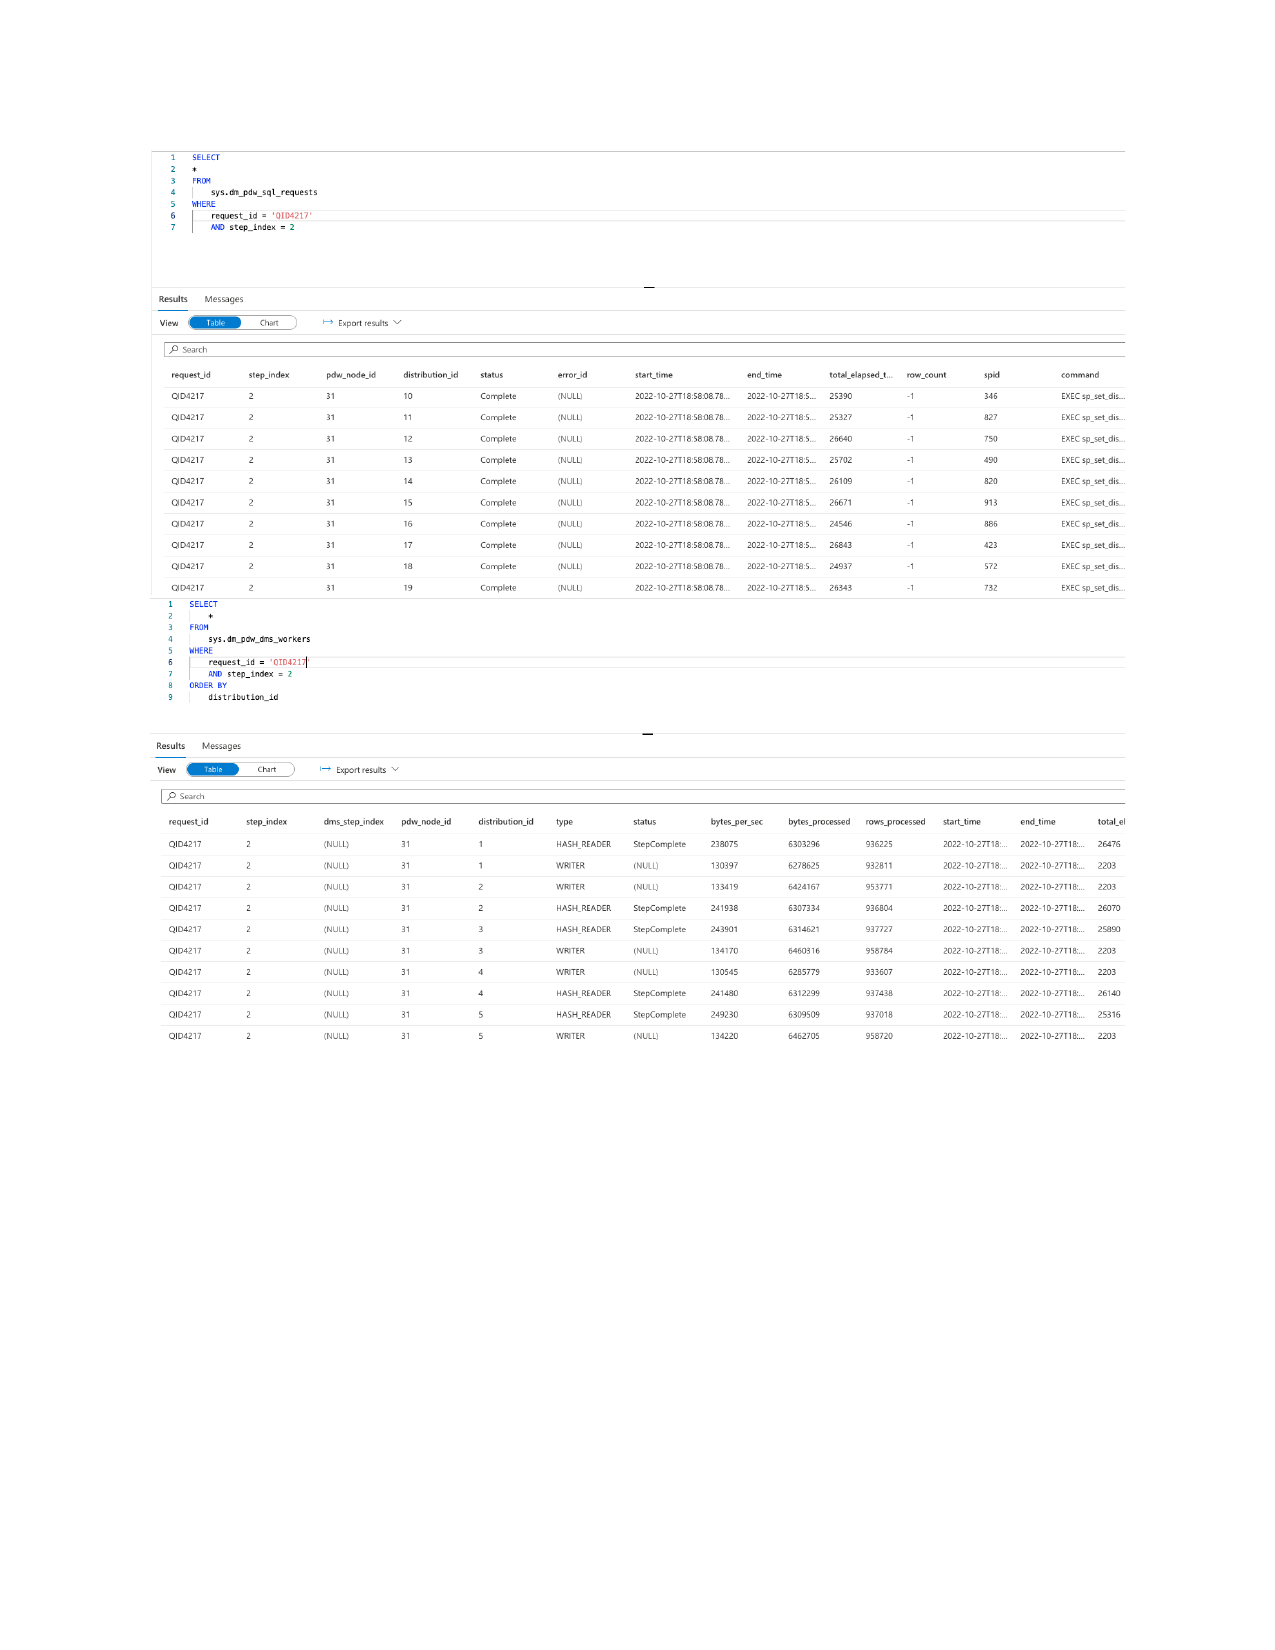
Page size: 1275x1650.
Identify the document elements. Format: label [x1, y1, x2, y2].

picture [150, 150, 1125, 1041]
